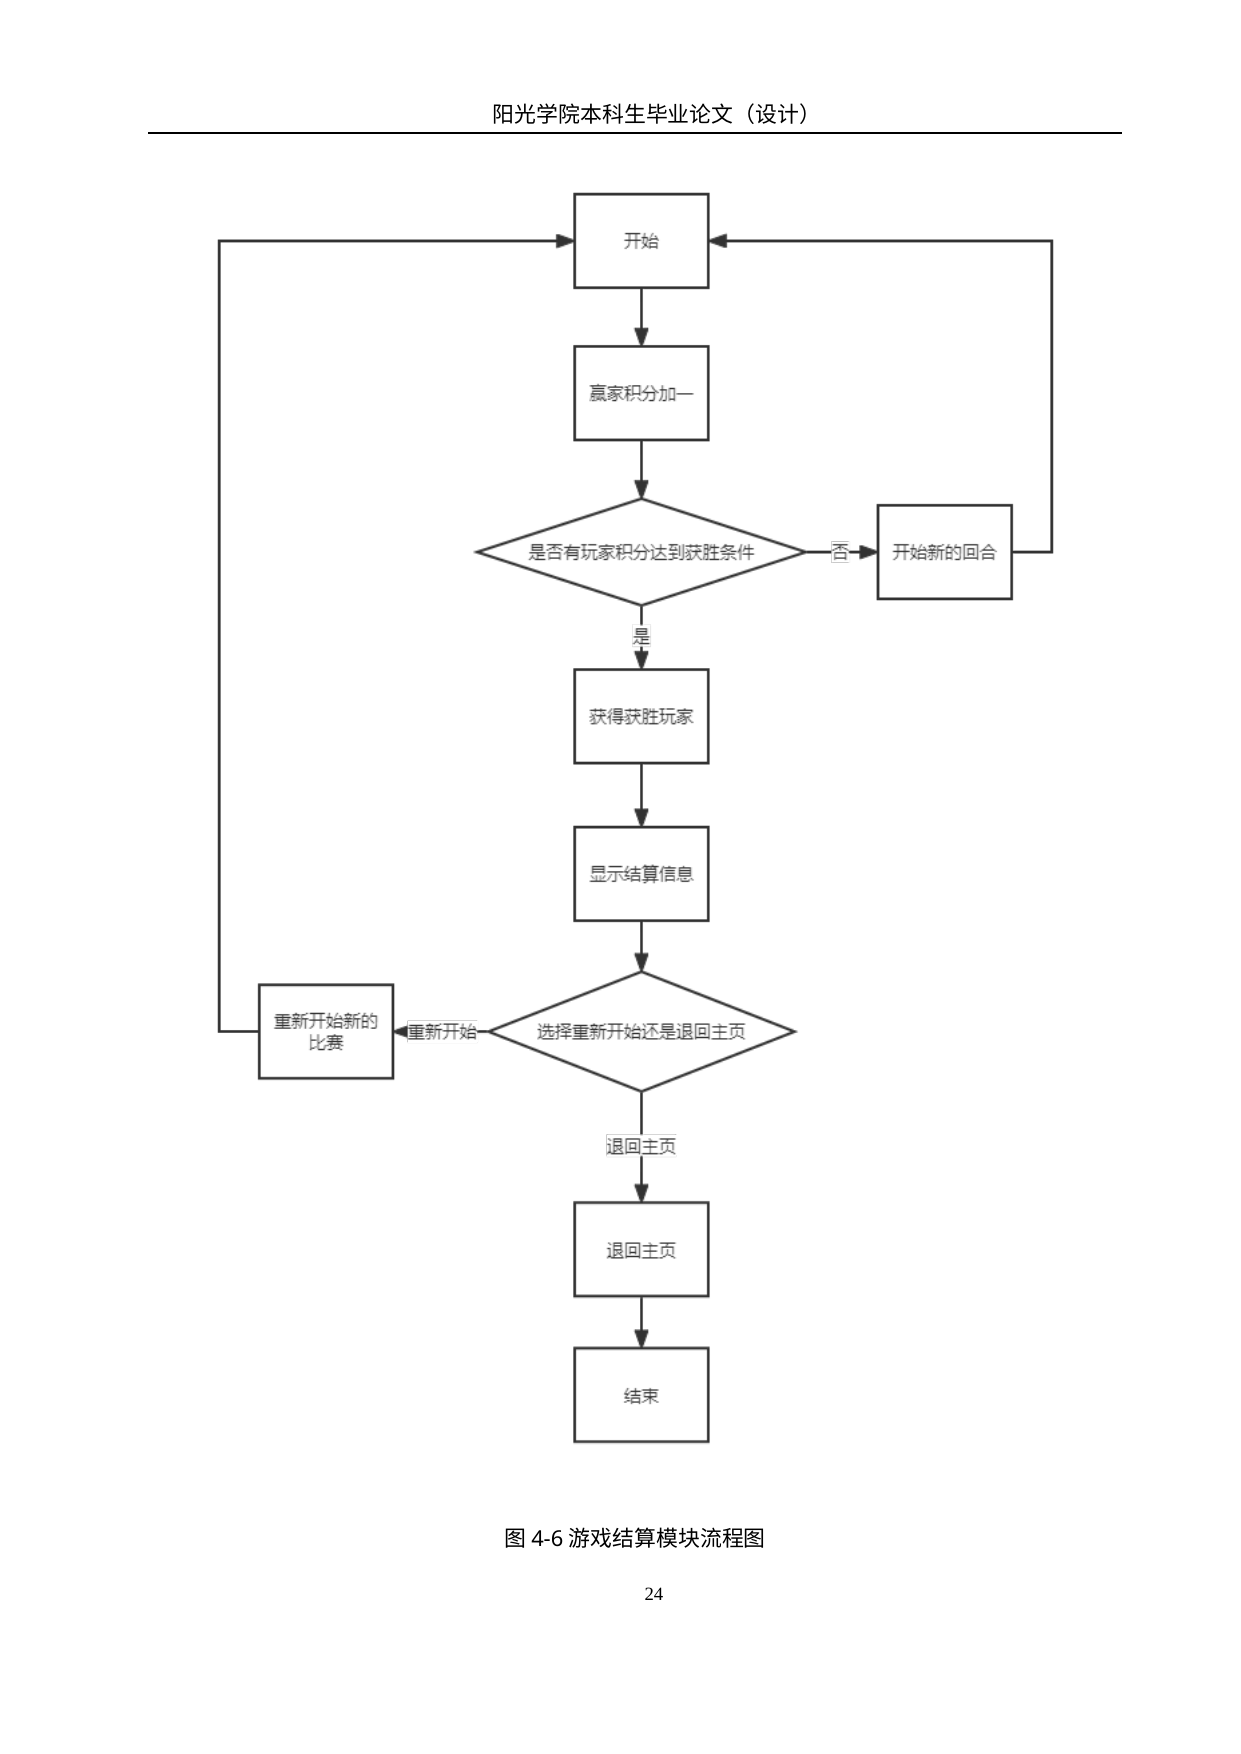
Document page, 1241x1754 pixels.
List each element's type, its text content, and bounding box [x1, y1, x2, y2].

text 图 4-6 游戏结算模块流程图 [148, 1520, 1122, 1554]
picture [186, 161, 1084, 1475]
